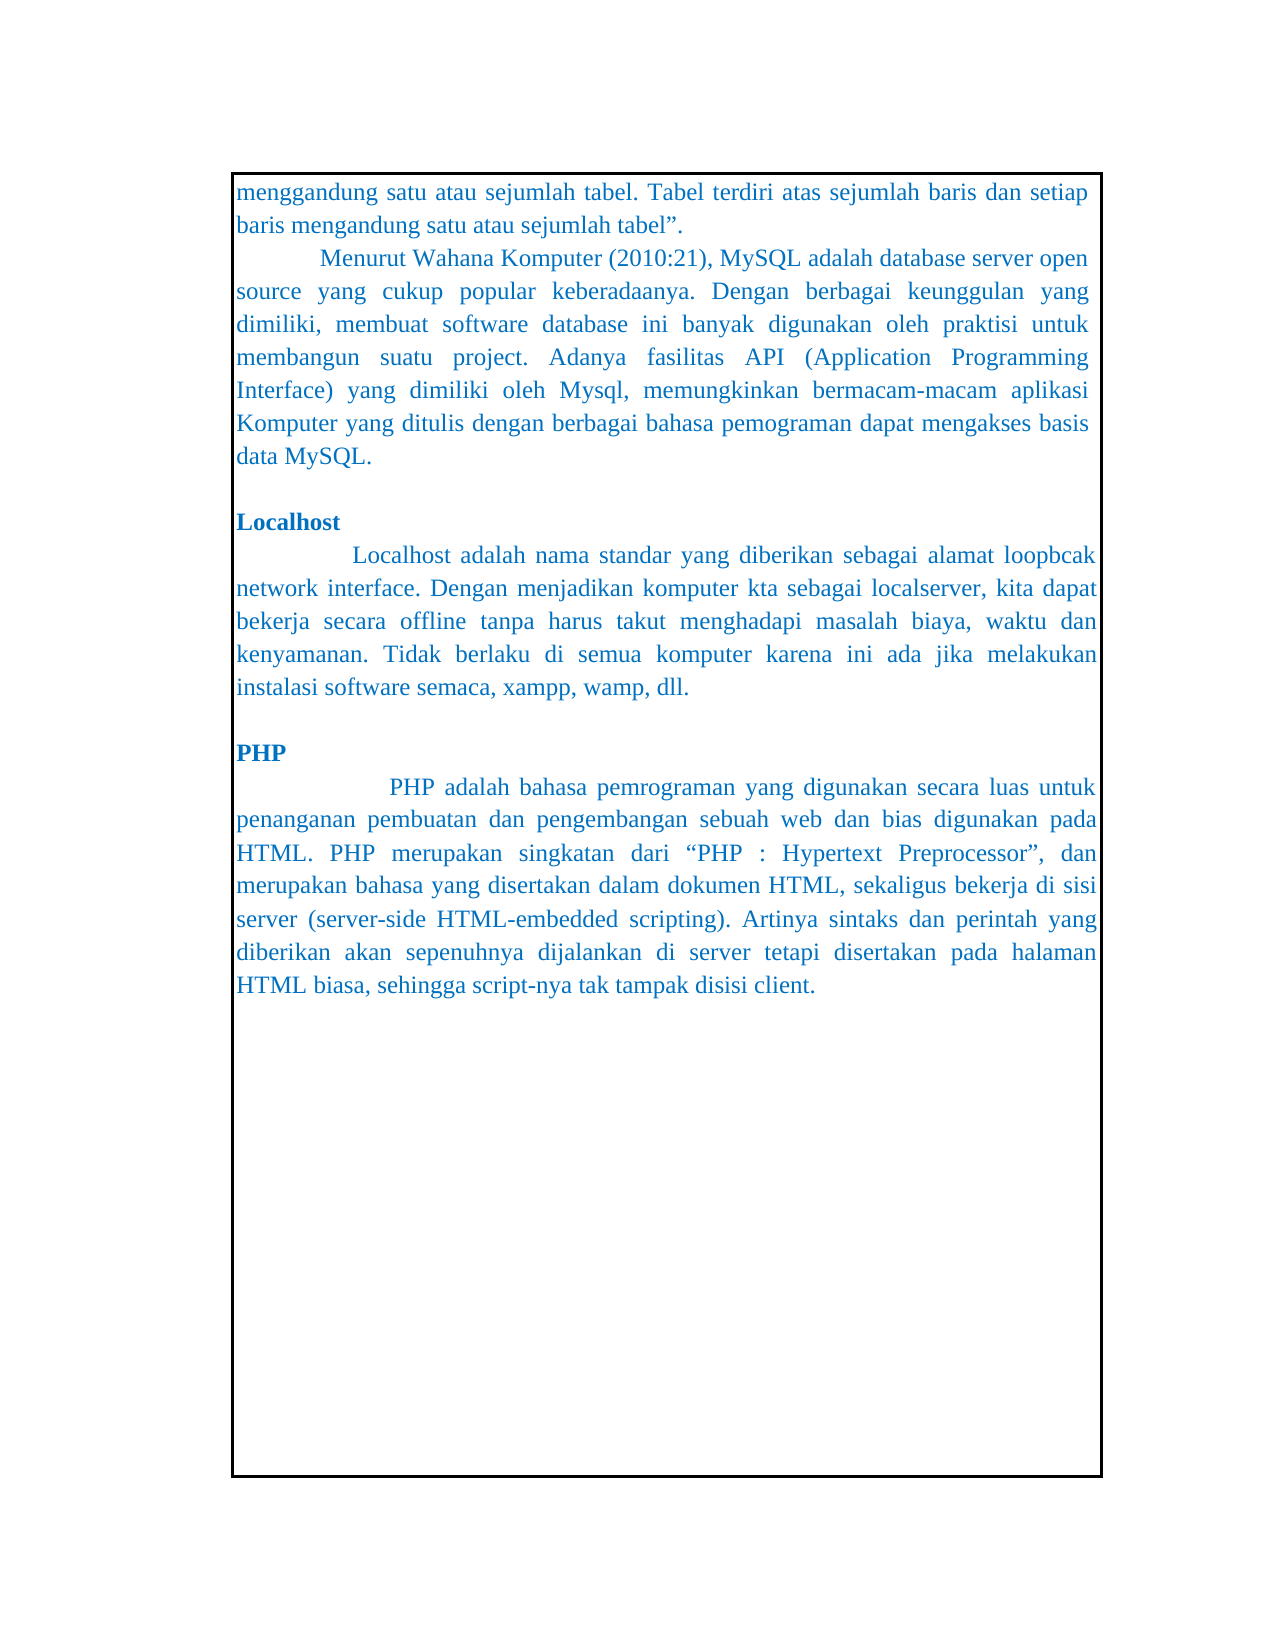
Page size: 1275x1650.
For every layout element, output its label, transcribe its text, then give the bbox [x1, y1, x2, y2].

text PHP adalah bahasa pemrograman yang digunakan secara luas untuk penanganan pembuatan dan pengembangan sebuah web dan bias digunakan pada HTML. PHP merupakan singkatan dari “PHP : Hypertext Preprocessor”, dan merupakan bahasa yang disertakan dalam dokumen HTML, sekaligus bekerja di sisi server (server-side HTML-embedded scripting). Artinya sintaks dan perintah yang diberikan akan sepenuhnya dijalankan di server tetapi disertakan pada halaman HTML biasa, sehingga script-nya tak tampak disisi client. [236, 772, 1098, 998]
text Localhost [236, 507, 1098, 536]
text Localhost adalah nama standar yang diberikan sebagai alamat loopbcak network interface. Dengan menjadikan komputer kta sebagai localserver, kita dapat bekerja secara offline tanpa harus takut menghadapi masalah biaya, waktu dan kenyamanan. Tidak berlaku di semua komputer karena ini ada jika melakukan instalasi software semaca, xampp, wamp, dll. [236, 540, 1098, 701]
text PHP [236, 738, 1098, 767]
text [236, 177, 1089, 239]
text Menurut Wahana Komputer (2010:21), MySQL adalah database server open source yang cukup popular keberadaanya. Dengan berbagai keunggulan yang dimiliki, membuat software database ini banyak digunakan oleh praktisi untuk membangun suatu project. Adanya fasilitas API (Application Programming Interface) yang dimiliki oleh Mysql, memungkinkan bermacam-macam aplikasi Komputer yang ditulis dengan berbagai bahasa pemograman dapat mengakses basis data MySQL. [236, 243, 1089, 470]
